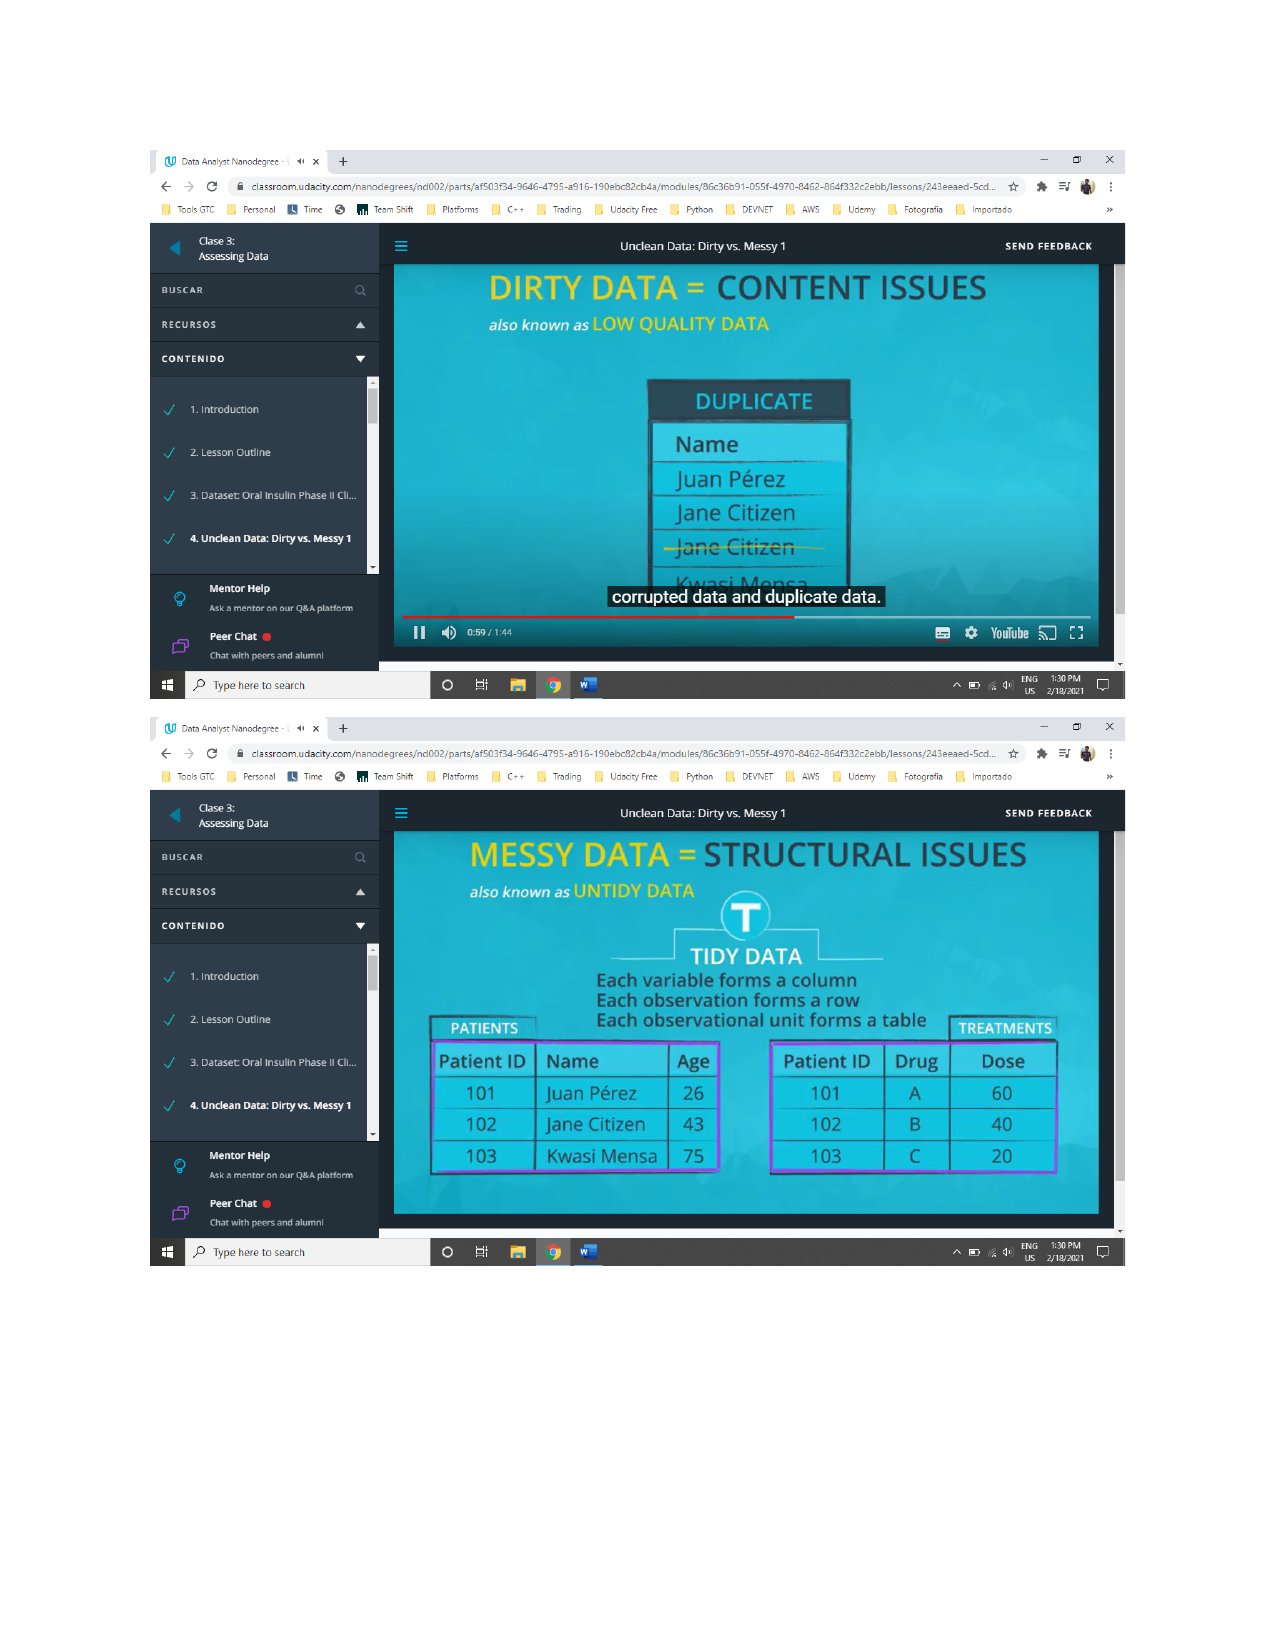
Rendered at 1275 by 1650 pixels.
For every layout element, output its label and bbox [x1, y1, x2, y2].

picture [150, 150, 1125, 699]
picture [150, 717, 1125, 1266]
